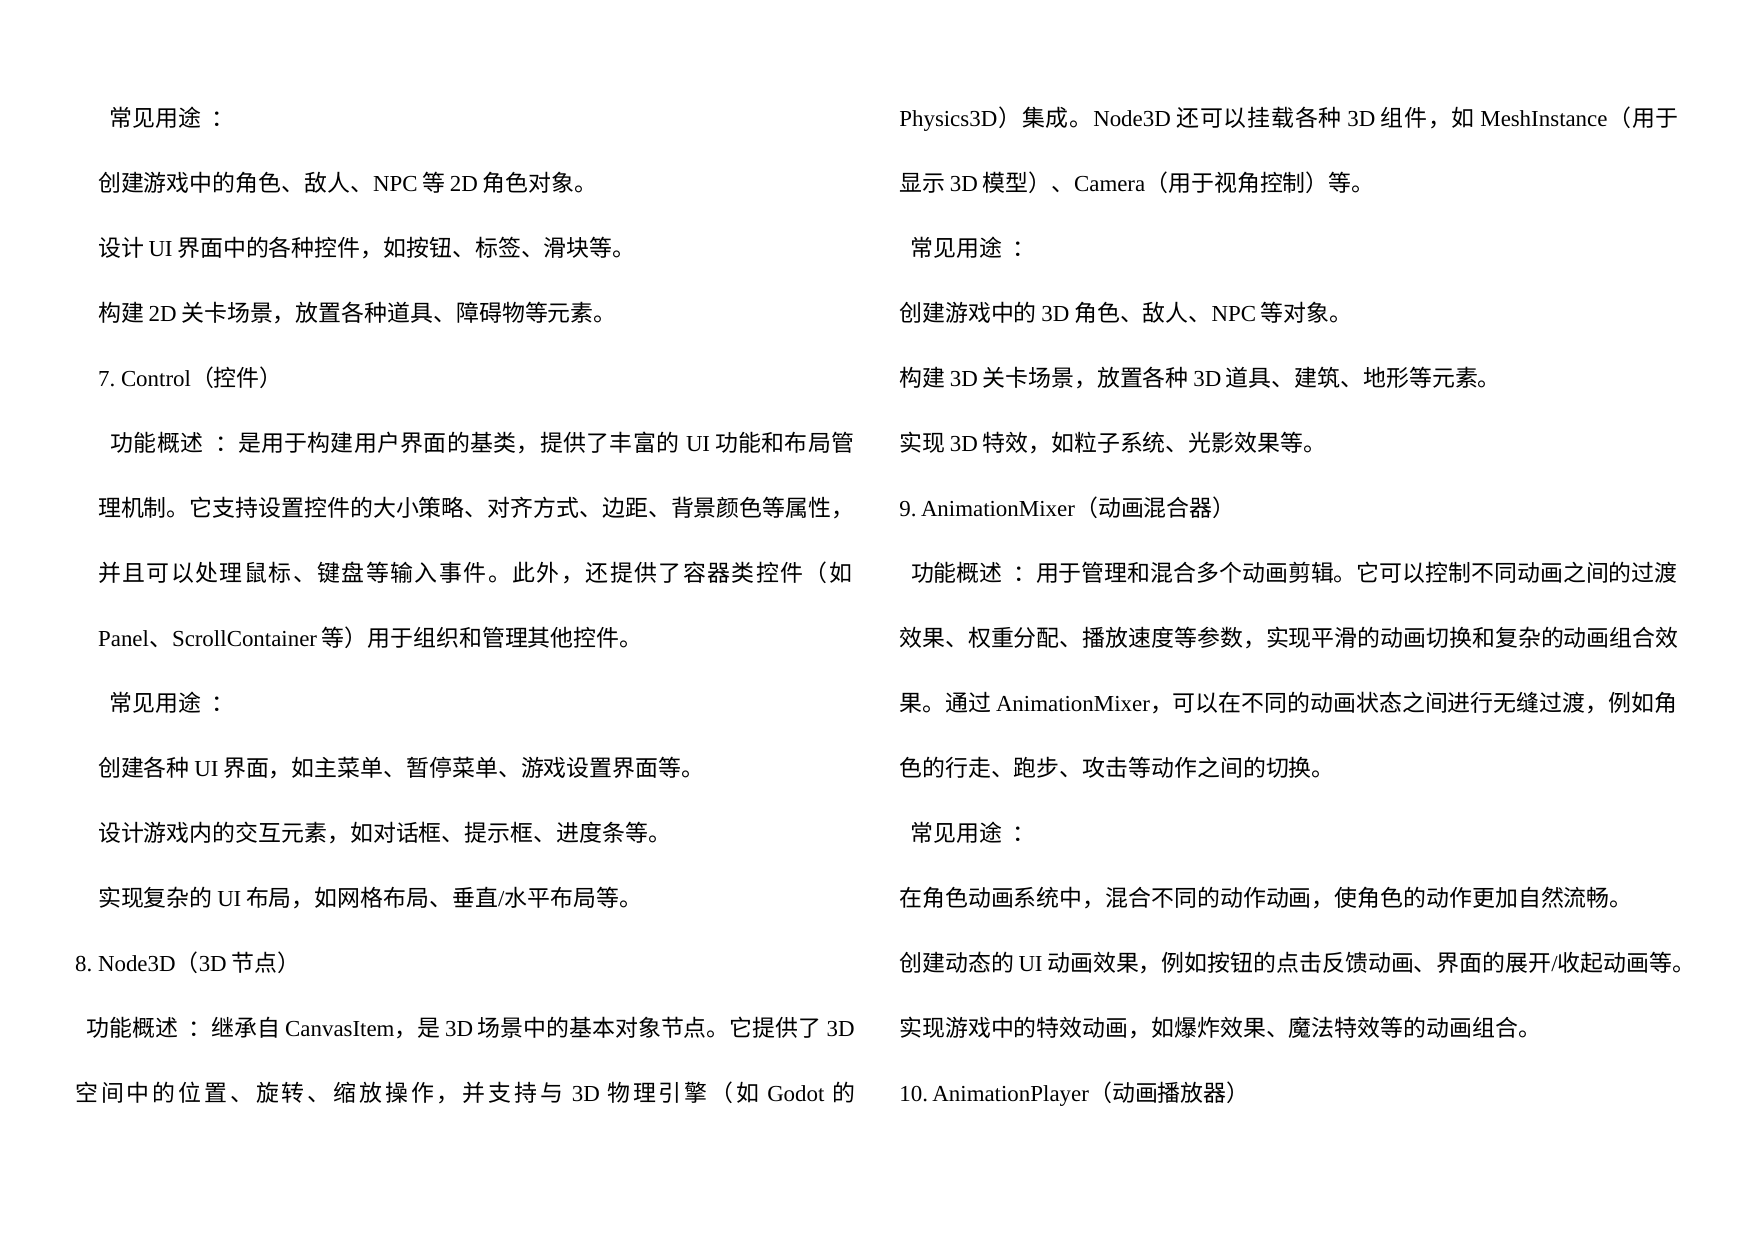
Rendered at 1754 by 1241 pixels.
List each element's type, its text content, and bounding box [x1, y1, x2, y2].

text 实现游戏中的特效动画，如爆炸效果、魔法特效等的动画组合。 [899, 994, 1679, 1059]
text 实现复杂的UI布局，如网格布局、垂直/水平布局等。 [98, 864, 855, 929]
text 功能概述 ：是用于构建用户界面的基类，提供了丰富的UI功能和布局管理机制。它支持设置控件的大小策略、对齐方式、边距、背景颜色等属性，并且可以处理鼠标、键盘等输入事件。此外，还提供了容器类控件（如Panel、ScrollContainer等）用于组织和管理其他控件。 [98, 409, 855, 669]
text 常见用途 ： [899, 214, 1679, 279]
text 创建游戏中的角色、敌人、NPC等2D角色对象。 [98, 149, 855, 214]
text 10. AnimationPlayer（动画播放器） [899, 1059, 1679, 1124]
text 实现3D特效，如粒子系统、光影效果等。 [899, 409, 1679, 474]
text 9. AnimationMixer（动画混合器） [899, 474, 1679, 539]
text 常见用途 ： [899, 799, 1679, 864]
text 创建各种UI界面，如主菜单、暂停菜单、游戏设置界面等。 [98, 734, 855, 799]
text 构建3D关卡场景，放置各种3D道具、建筑、地形等元素。 [899, 344, 1679, 409]
text 创建动态的UI动画效果，例如按钮的点击反馈动画、界面的展开/收起动画等。 [899, 929, 1679, 994]
text 7. Control（控件） [98, 344, 855, 409]
text 设计游戏内的交互元素，如对话框、提示框、进度条等。 [98, 799, 855, 864]
text 功能概述 ：继承自CanvasItem，是3D场景中的基本对象节点。它提供了3D空间中的位置、旋转、缩放操作，并支持与3D物理引擎（如Godot的Physics3D）集成。Node3D还可以挂载各种3D组件，如MeshInstance（用于显示3D模型）、Camera（用于视角控制）等。 [899, 84, 1679, 214]
text 功能概述 ：用于管理和混合多个动画剪辑。它可以控制不同动画之间的过渡效果、权重分配、播放速度等参数，实现平滑的动画切换和复杂的动画组合效果。通过AnimationMixer，可以在不同的动画状态之间进行无缝过渡，例如角色的行走、跑步、攻击等动作之间的切换。 [899, 539, 1679, 799]
text 功能概述 ：继承自CanvasItem，是3D场景中的基本对象节点。它提供了3D空间中的位置、旋转、缩放操作，并支持与3D物理引擎（如Godot的Physics3D）集成。Node3D还可以挂载各种3D组件，如MeshInstance（用于显示3D模型）、Camera（用于视角控制）等。 [75, 994, 855, 1124]
text 创建游戏中的3D角色、敌人、NPC等对象。 [899, 279, 1679, 344]
text 构建2D关卡场景，放置各种道具、障碍物等元素。 [98, 279, 855, 344]
text 设计UI界面中的各种控件，如按钮、标签、滑块等。 [98, 214, 855, 279]
text 常见用途 ： [98, 84, 855, 149]
text 8. Node3D（3D节点） [75, 929, 855, 994]
text 在角色动画系统中，混合不同的动作动画，使角色的动作更加自然流畅。 [899, 864, 1679, 929]
text 常见用途 ： [98, 669, 855, 734]
